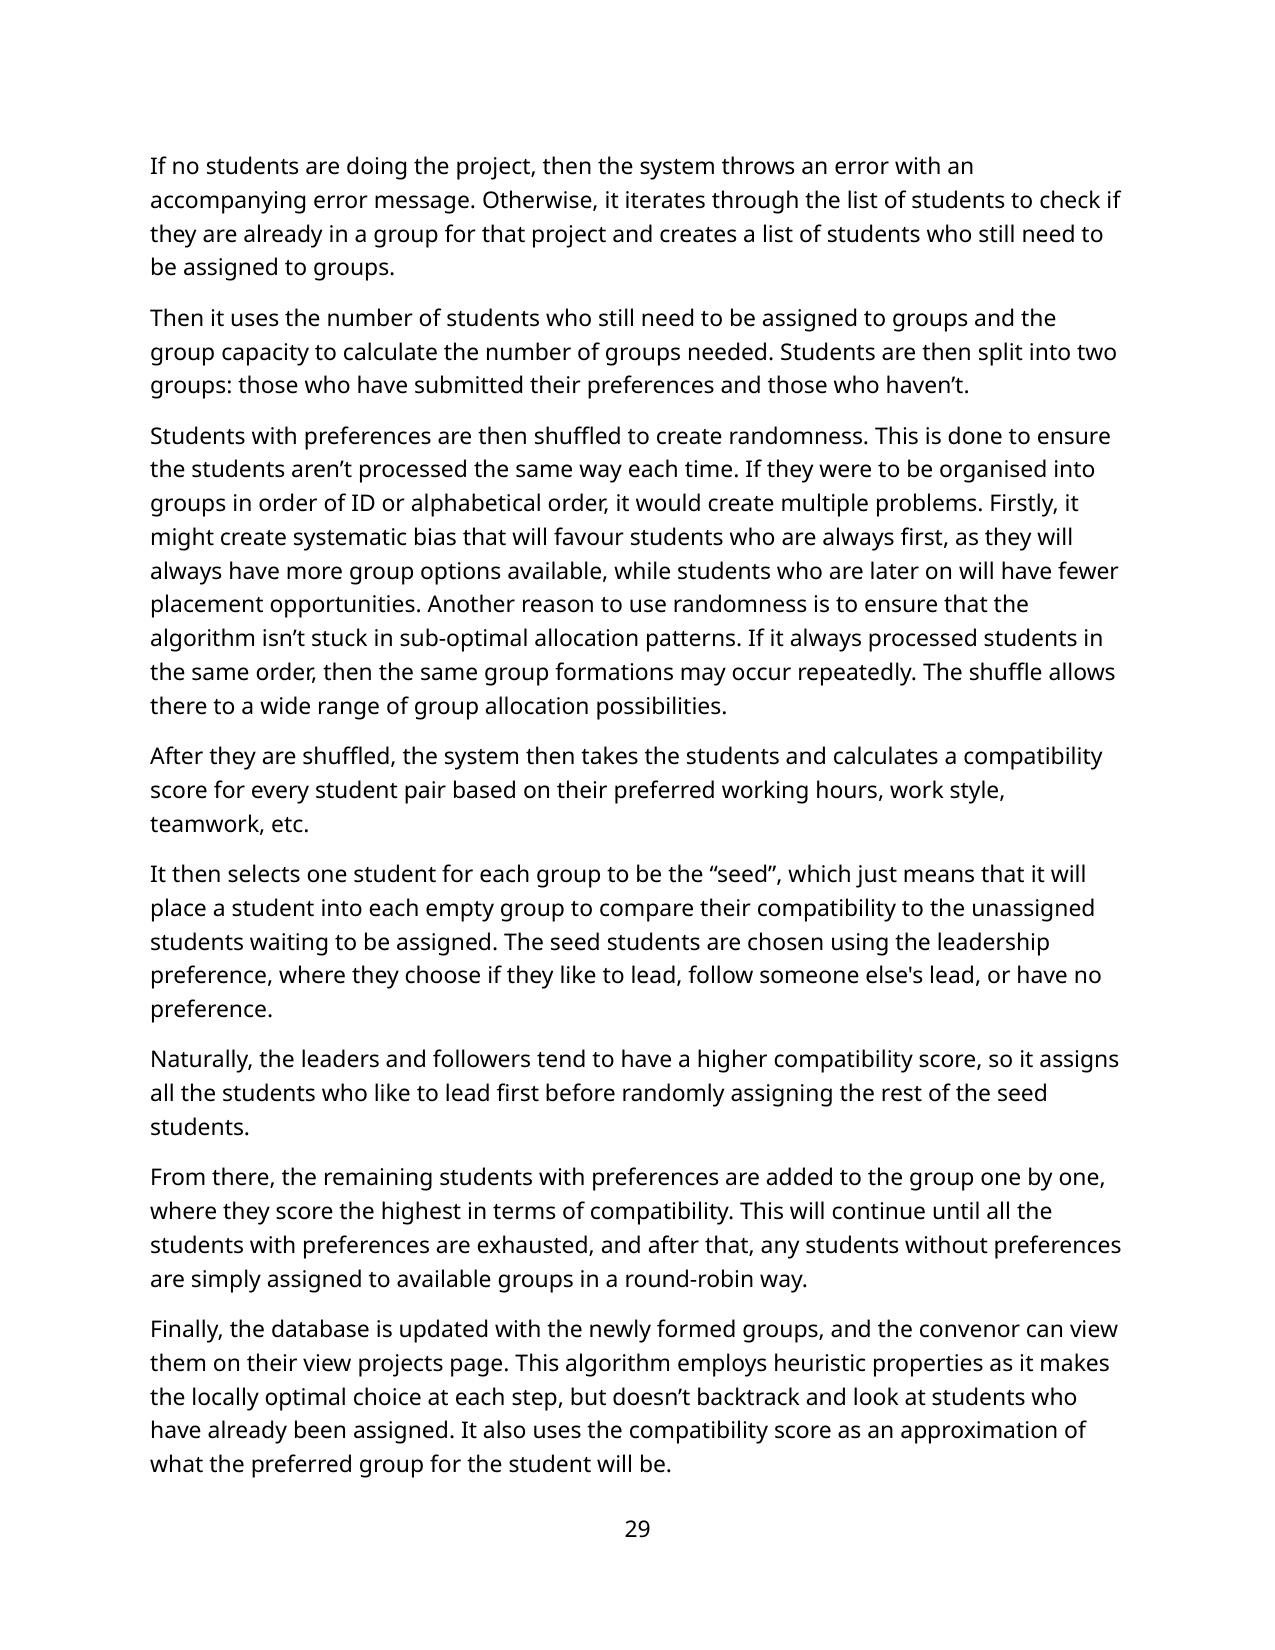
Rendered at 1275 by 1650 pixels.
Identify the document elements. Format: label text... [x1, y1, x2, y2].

text After they are shuffled, the system then takes the students and calculates a compatibility score for every student pair based on their preferred working hours, work style, teamwork, etc. [150, 740, 1125, 839]
text It then selects one student for each group to be the “seed”, which just means that it will place a student into each empty group to compare their compatibility to the unassigned students waiting to be assigned. The seed students are chosen using the leadership preference, where they choose if they like to lead, follow someone else's lead, or have no preference. [150, 858, 1125, 1024]
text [150, 150, 1125, 282]
text Naturally, the leaders and followers tend to have a higher compatibility score, so it assigns all the students who like to lead first before randomly assigning the rest of the seed students. [150, 1043, 1125, 1142]
text Then it uses the number of students who still need to be assigned to groups and the group capacity to calculate the number of groups needed. Students are then split into two groups: those who have submitted their preferences and those who haven’t. [150, 302, 1125, 400]
text Students with preferences are then shuffled to create randomness. This is done to ensure the students aren’t processed the same way each time. If they were to be organised into groups in order of ID or alphabetical order, it would create multiple problems. Firstly, it might create systematic bias that will favour students who are always first, as they will always have more group options available, while students who are later on will have fewer placement opportunities. Another reason to use randomness is to ensure that the algorithm isn’t stuck in sub-optimal allocation patterns. If it always processed students in the same order, then the same group formations may occur repeatedly. The shuffle allows there to a wide range of group allocation possibilities. [150, 419, 1125, 721]
text From there, the remaining students with preferences are added to the group one by one, where they score the highest in terms of compatibility. This will continue until all the students with preferences are exhausted, and after that, any students without preferences are simply assigned to available groups in a round-robin way. [150, 1161, 1125, 1294]
text Finally, the database is updated with the newly formed groups, and the convenor can view them on their view projects page. This algorithm employs heuristic properties as it makes the locally optimal choice at each step, but doesn’t backtrack and look at students who have already been assigned. It also uses the compatibility score as an approximation of what the preferred group for the student will be. [150, 1313, 1125, 1479]
